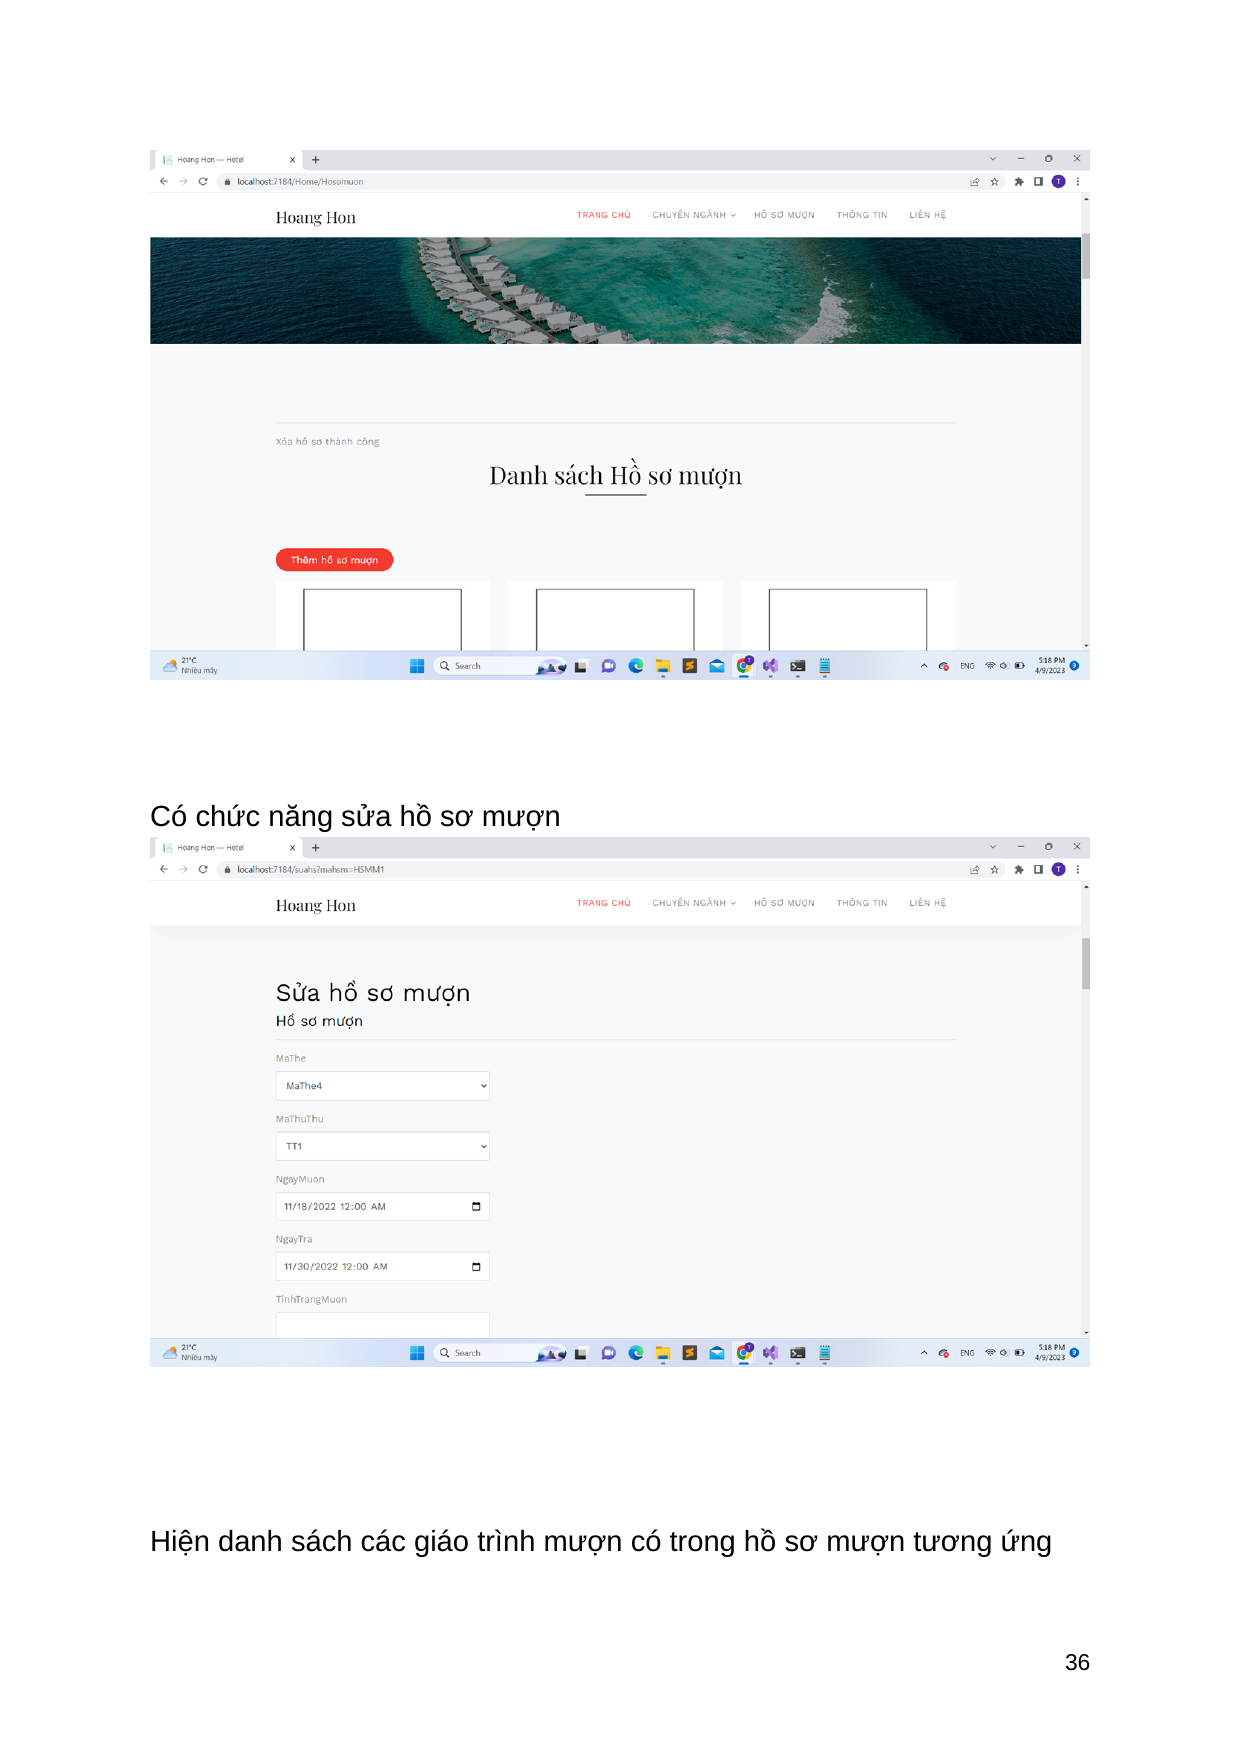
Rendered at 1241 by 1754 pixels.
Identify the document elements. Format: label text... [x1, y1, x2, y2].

picture [150, 314, 159, 322]
picture [150, 281, 160, 298]
picture [157, 307, 163, 314]
picture [150, 837, 1091, 1367]
text Có chức năng sửa hồ sơ mượn [150, 799, 1090, 832]
text Hiện danh sách các giáo trình mượn có trong hồ sơ mượn tương ứng [150, 1524, 1090, 1558]
picture [150, 150, 1091, 680]
